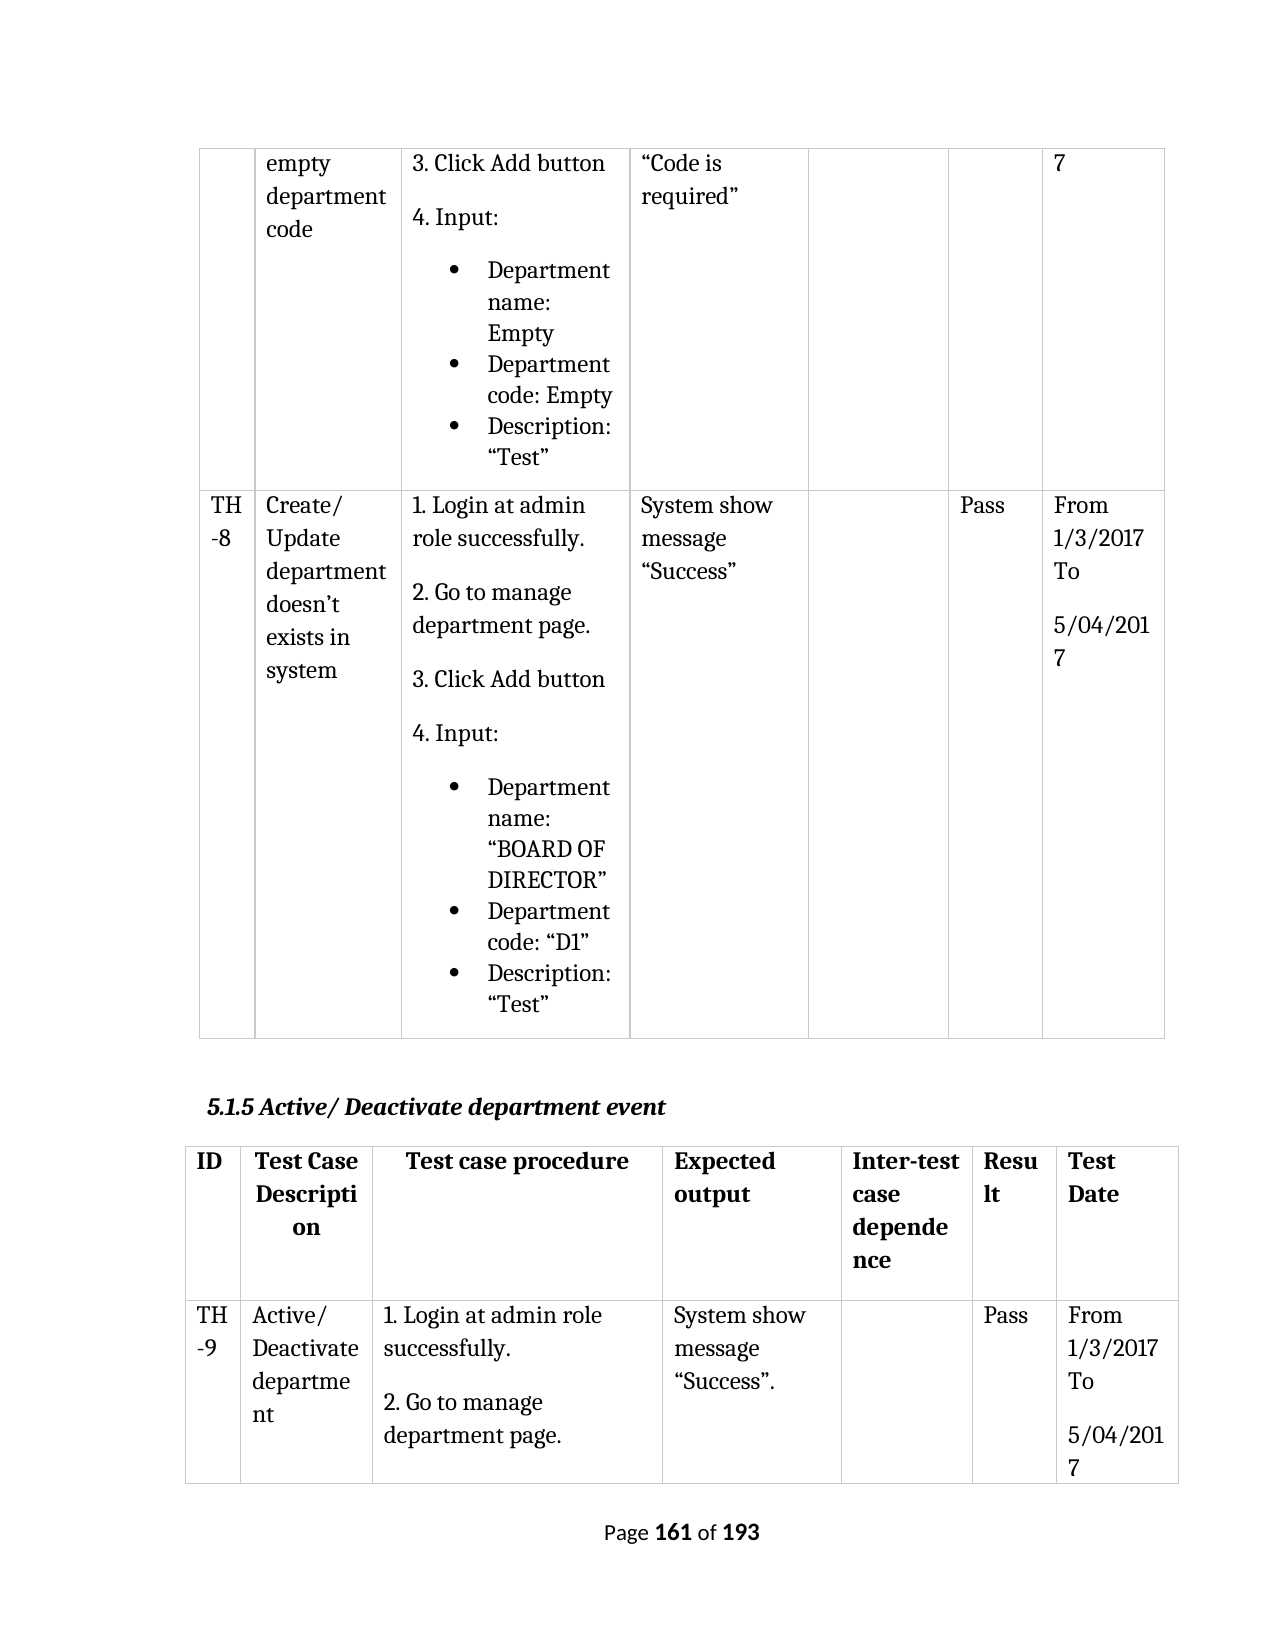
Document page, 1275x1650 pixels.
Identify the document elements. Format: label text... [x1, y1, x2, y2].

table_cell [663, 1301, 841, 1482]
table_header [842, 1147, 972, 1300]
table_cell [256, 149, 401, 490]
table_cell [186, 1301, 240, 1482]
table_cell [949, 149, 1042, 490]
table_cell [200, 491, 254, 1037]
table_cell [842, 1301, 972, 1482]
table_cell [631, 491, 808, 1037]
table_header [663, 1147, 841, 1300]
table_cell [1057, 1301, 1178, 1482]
text 5.1.5 Active/ Deactivate department event [207, 1092, 1157, 1121]
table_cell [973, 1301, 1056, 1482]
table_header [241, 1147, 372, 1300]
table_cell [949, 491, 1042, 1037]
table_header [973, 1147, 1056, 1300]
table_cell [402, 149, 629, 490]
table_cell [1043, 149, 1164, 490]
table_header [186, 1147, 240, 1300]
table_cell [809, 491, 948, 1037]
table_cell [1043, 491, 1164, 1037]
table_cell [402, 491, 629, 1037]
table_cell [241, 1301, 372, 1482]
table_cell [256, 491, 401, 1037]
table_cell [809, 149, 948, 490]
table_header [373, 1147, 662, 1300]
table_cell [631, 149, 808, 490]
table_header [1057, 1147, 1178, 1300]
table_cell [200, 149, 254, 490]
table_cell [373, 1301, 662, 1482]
